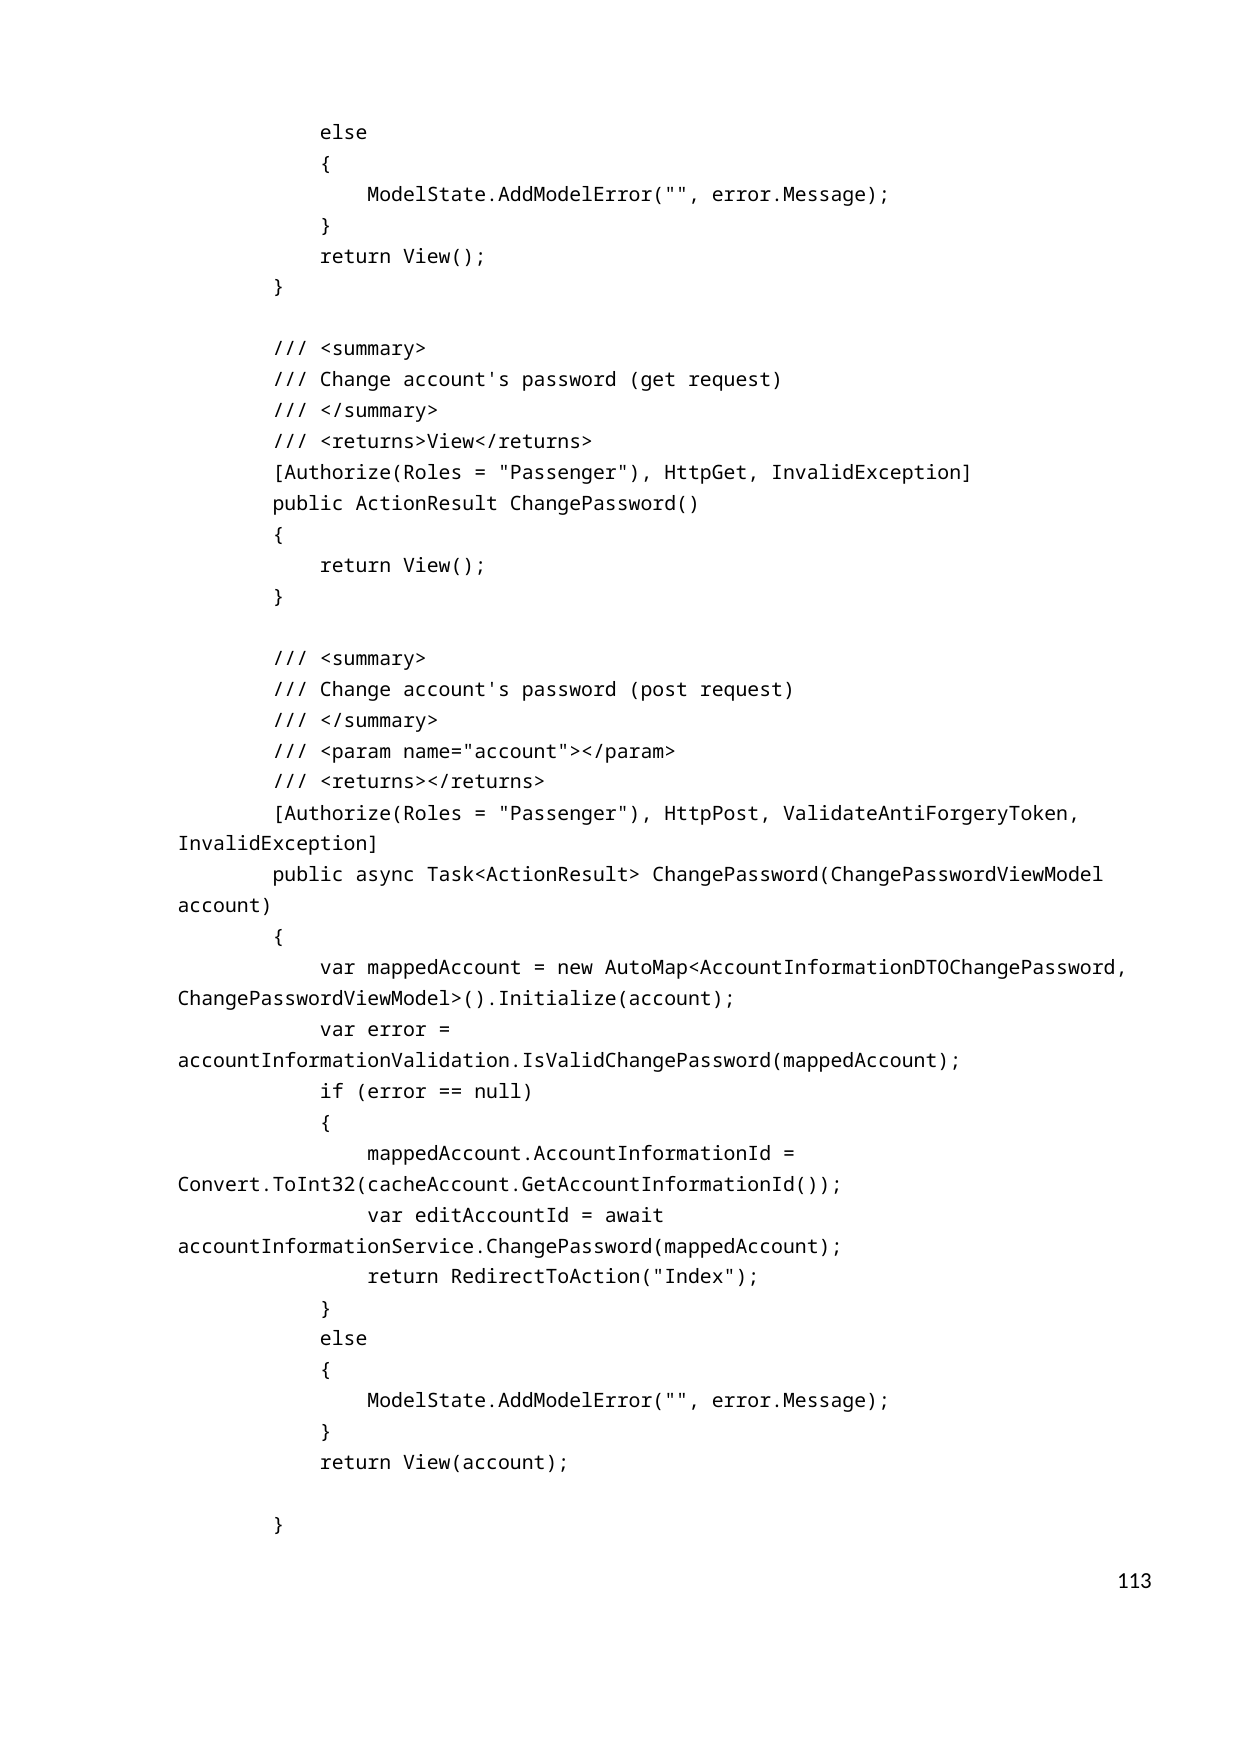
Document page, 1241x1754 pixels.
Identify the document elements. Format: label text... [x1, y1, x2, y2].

text /// <returns></returns> [177, 768, 1152, 795]
text ModelState.AddModelError("", error.Message); [177, 1387, 1152, 1413]
text var error = accountInformationValidation.IsValidChangePassword(mappedAccount); [177, 1015, 1152, 1073]
text var editAccountId = await accountInformationService.ChangePassword(mappedAccount); [177, 1201, 1152, 1259]
text /// </summary> [177, 397, 1152, 423]
text return View(); [177, 242, 1152, 269]
text [Authorize(Roles = "Passenger"), HttpGet, InvalidException] [177, 458, 1152, 485]
text /// <returns>View</returns> [177, 427, 1152, 454]
text { [177, 520, 1152, 547]
text } [177, 273, 1152, 300]
text } [177, 1417, 1152, 1444]
text [Authorize(Roles = "Passenger"), HttpPost, ValidateAntiForgeryToken, InvalidException] [177, 799, 1152, 857]
text public async Task<ActionResult> ChangePassword(ChangePasswordViewModel account) [177, 861, 1152, 918]
text } [177, 582, 1152, 609]
text var mappedAccount = new AutoMap<AccountInformationDTOChangePassword, ChangePasswordViewModel>().Initialize(account); [177, 953, 1152, 1011]
text if (error == null) [177, 1077, 1152, 1104]
text { [177, 1356, 1152, 1383]
text { [177, 149, 1152, 176]
text /// Change account's password (post request) [177, 675, 1152, 702]
text mappedAccount.AccountInformationId = Convert.ToInt32(cacheAccount.GetAccountInformationId()); [177, 1139, 1152, 1197]
text /// <param name="account"></param> [177, 737, 1152, 764]
text { [177, 922, 1152, 949]
text /// <summary> [177, 335, 1152, 362]
text else [177, 118, 1152, 145]
text /// </summary> [177, 706, 1152, 733]
text return View(account); [177, 1448, 1152, 1475]
text return View(); [177, 551, 1152, 578]
text /// Change account's password (get request) [177, 366, 1152, 393]
text else [177, 1325, 1152, 1352]
text return RedirectToAction("Index"); [177, 1263, 1152, 1290]
text /// <summary> [177, 644, 1152, 671]
text } [177, 211, 1152, 238]
text public ActionResult ChangePassword() [177, 489, 1152, 516]
text { [177, 1108, 1152, 1135]
text } [177, 1294, 1152, 1321]
text ModelState.AddModelError("", error.Message); [177, 180, 1152, 207]
text } [177, 1510, 1152, 1537]
